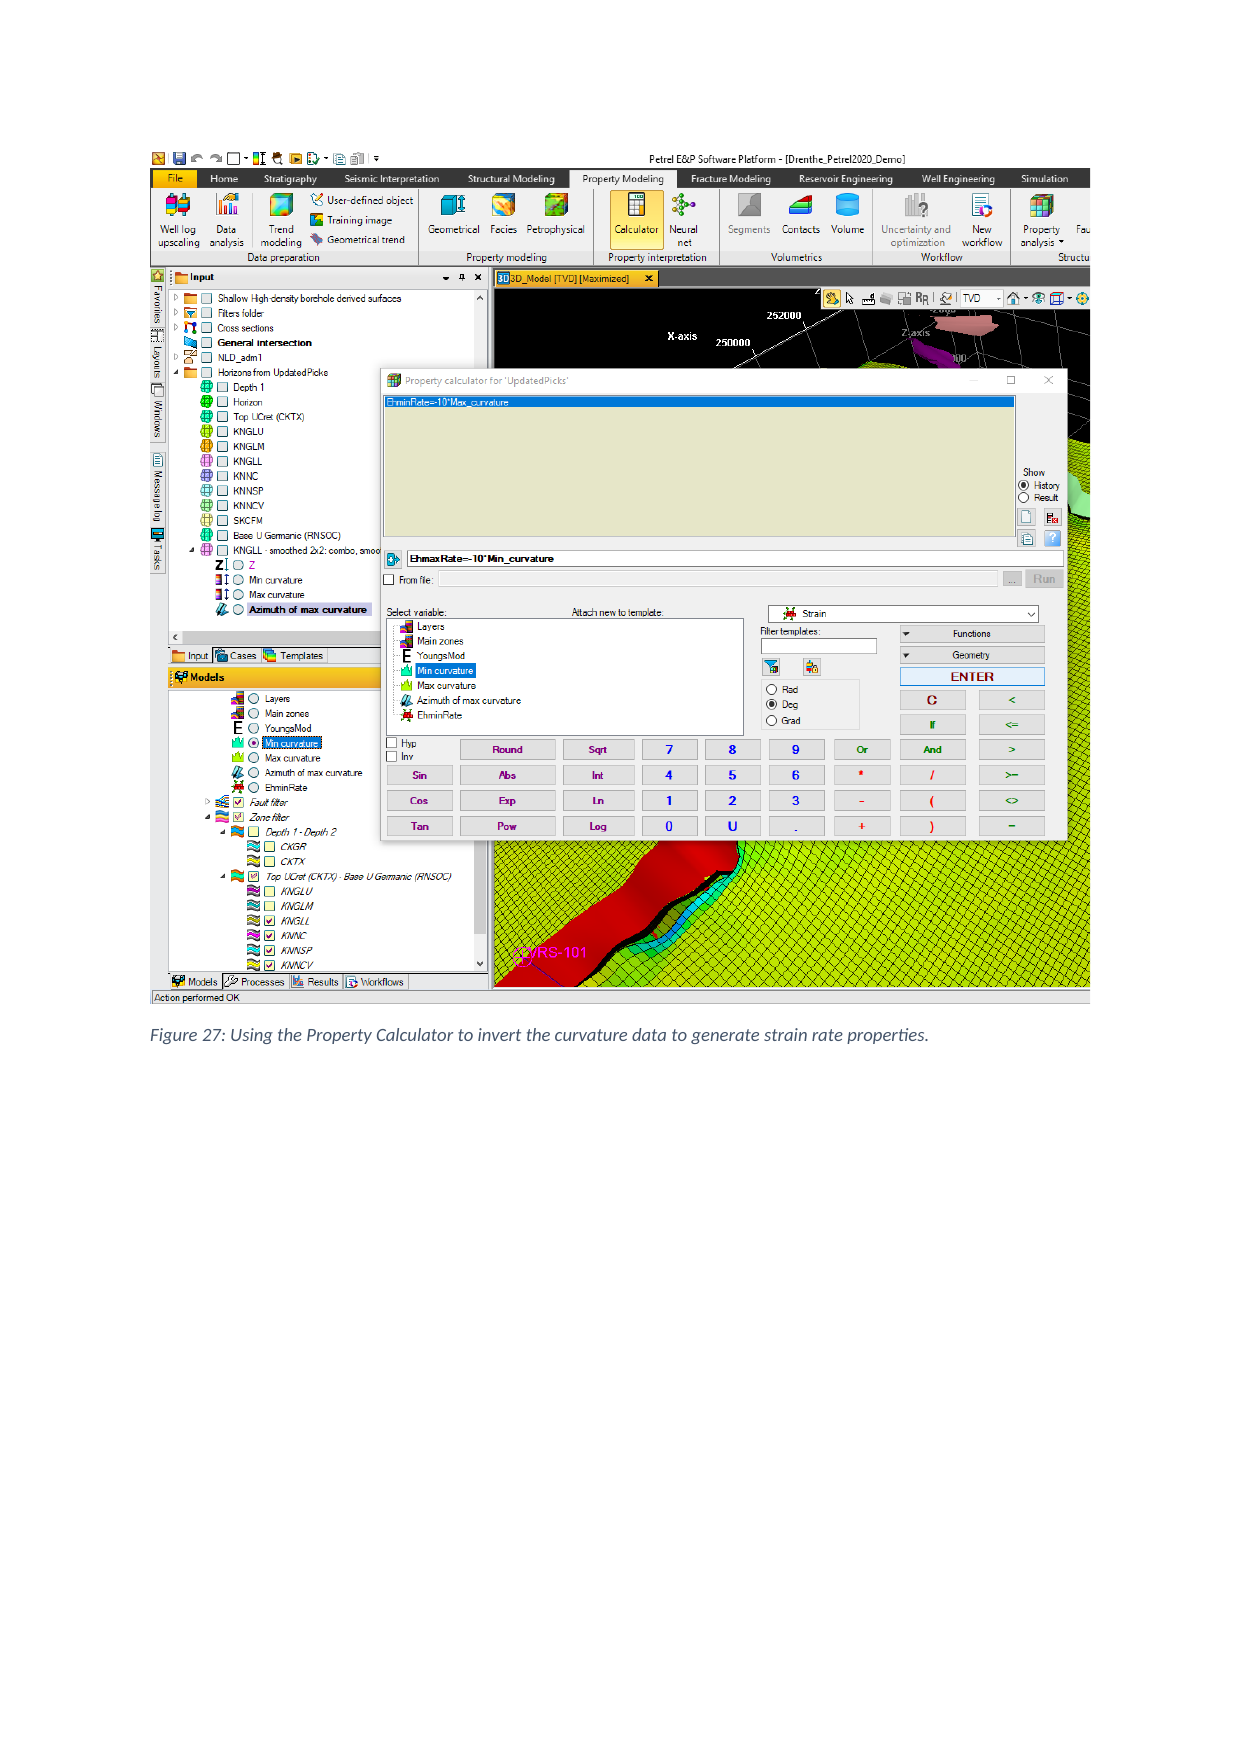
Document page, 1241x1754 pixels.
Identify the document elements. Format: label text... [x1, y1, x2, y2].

text Figure 27: Using the Property Calculator to invert the curvature data to generate strain rate properties. [150, 1023, 1090, 1046]
picture [150, 150, 1091, 1004]
